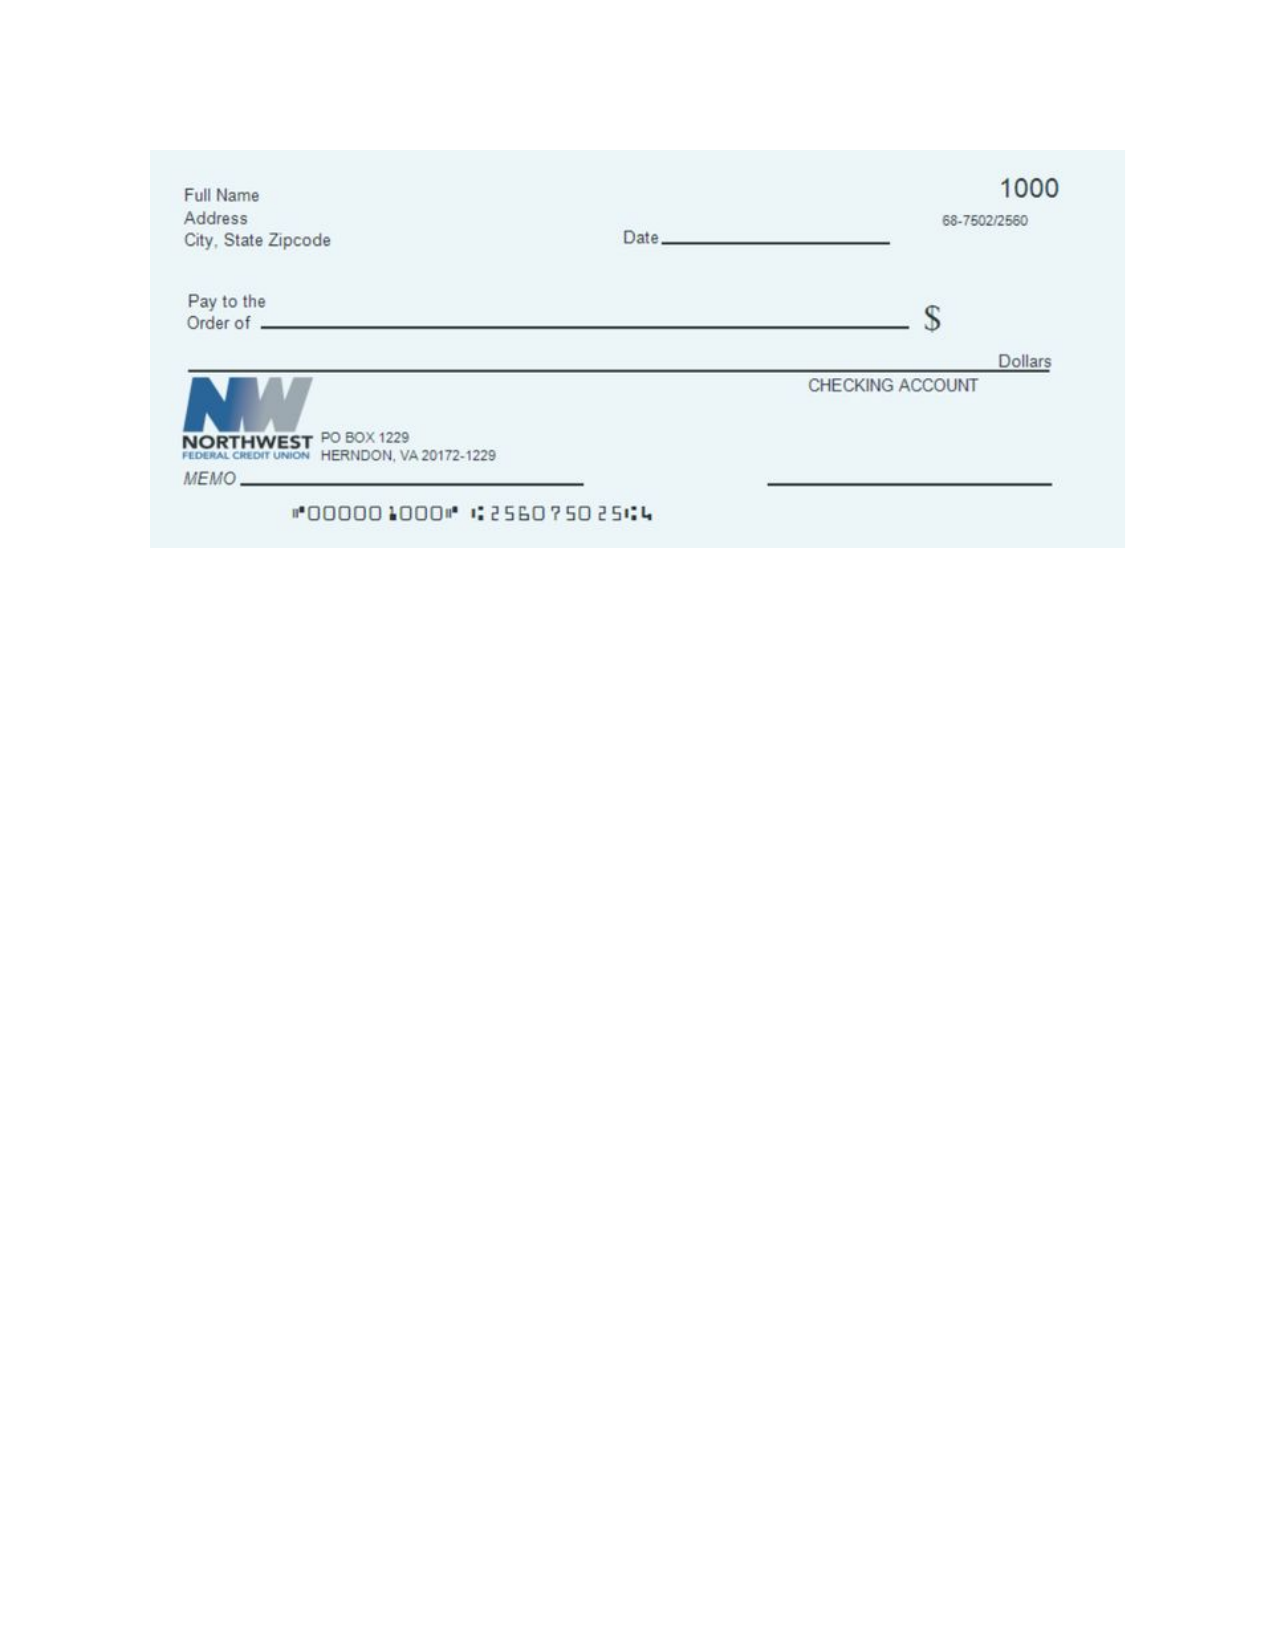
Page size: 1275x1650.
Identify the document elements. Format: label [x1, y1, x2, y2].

picture [150, 150, 1125, 548]
